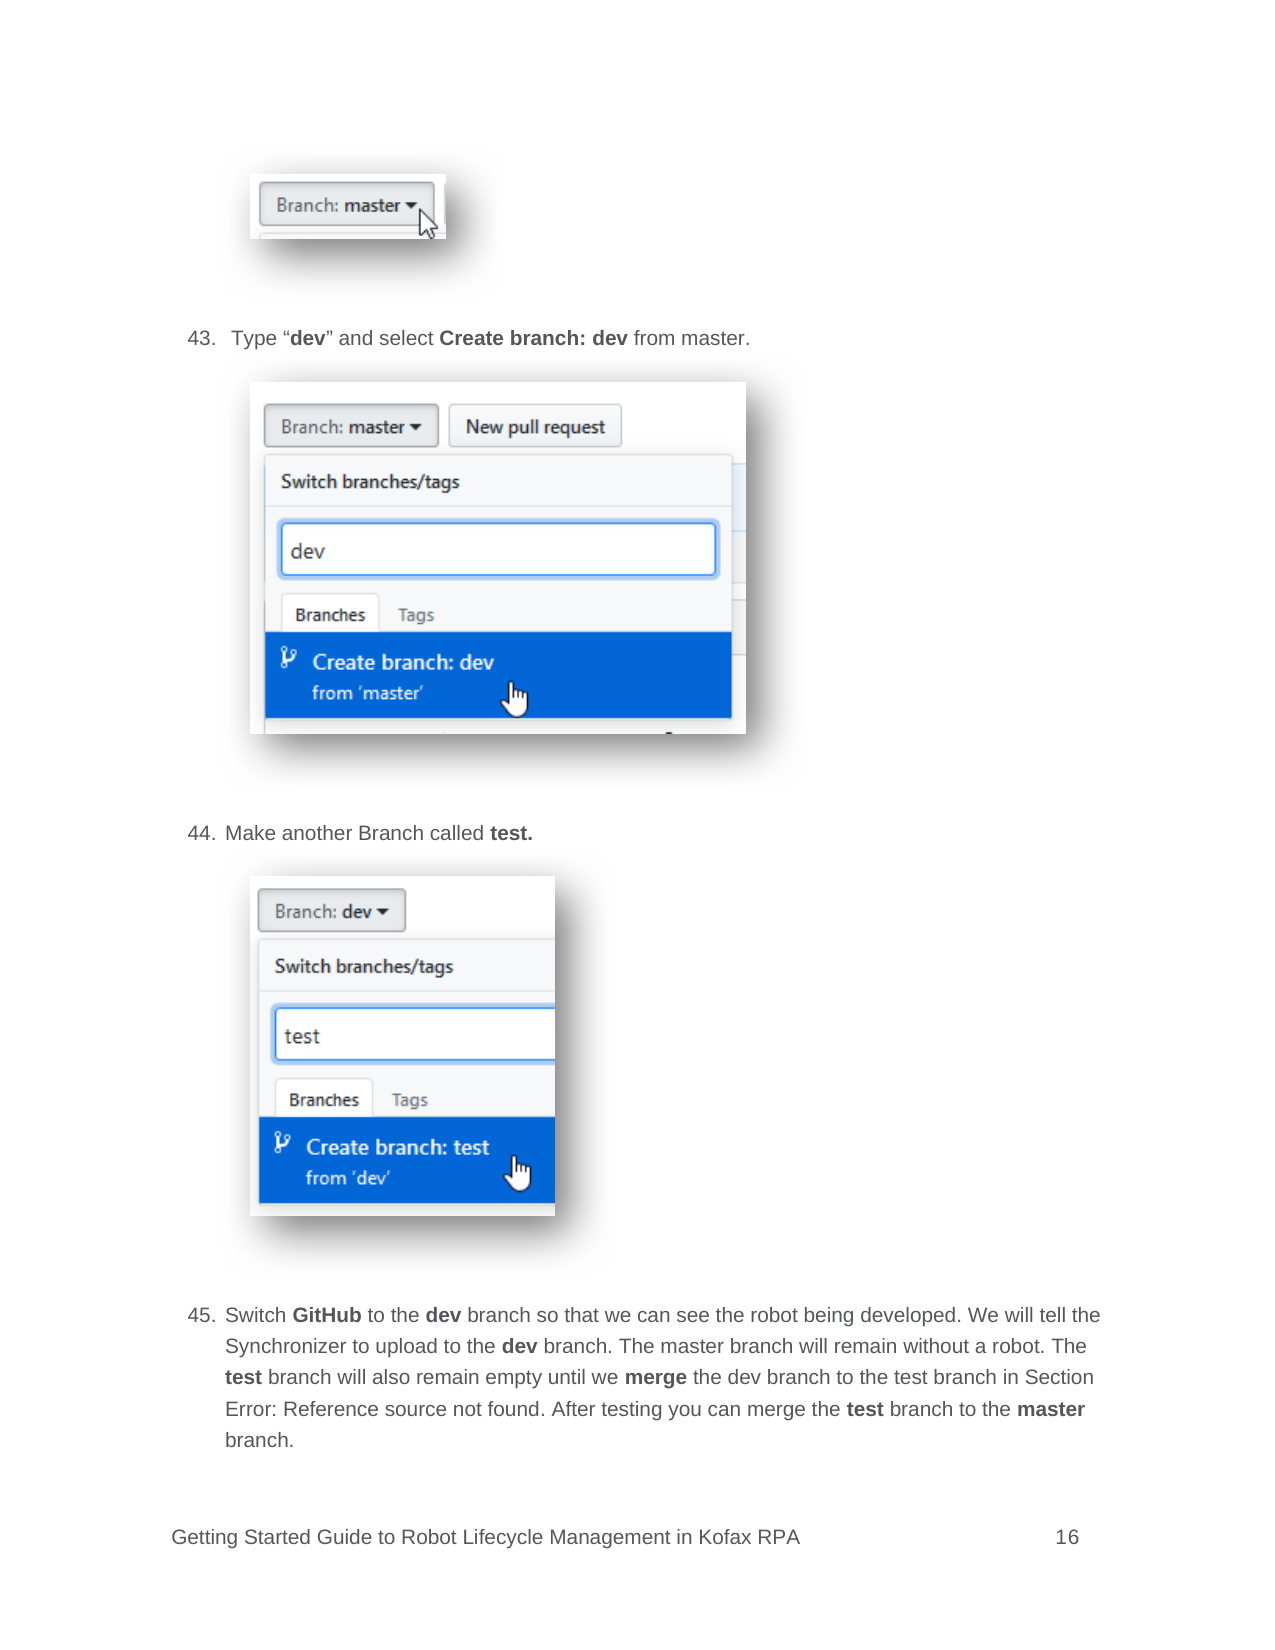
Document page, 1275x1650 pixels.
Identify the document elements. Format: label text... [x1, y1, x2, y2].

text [187, 1303, 1125, 1451]
text Click on Branch [187, 150, 1125, 300]
picture [250, 382, 746, 734]
picture [250, 174, 446, 239]
text Make another Branch called test. [187, 821, 1125, 1277]
picture [250, 876, 555, 1216]
